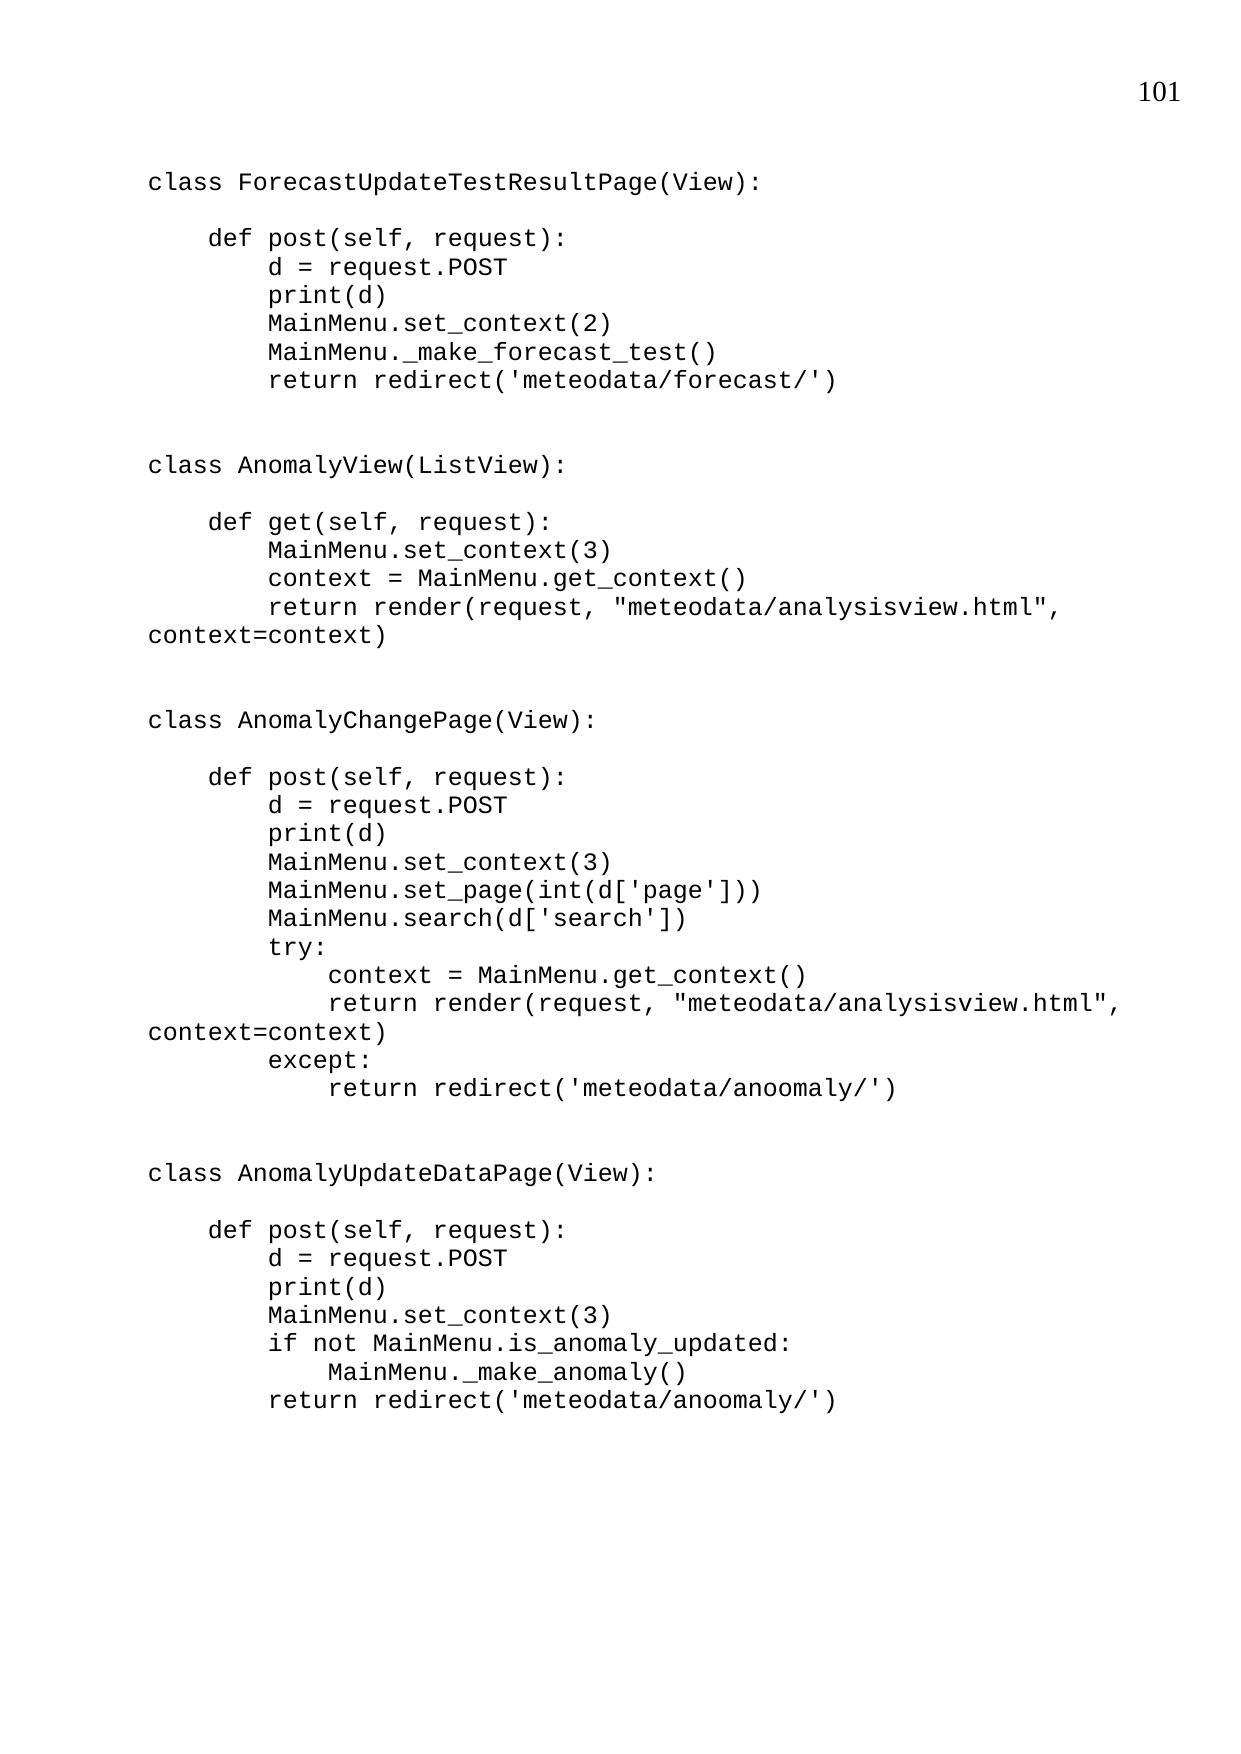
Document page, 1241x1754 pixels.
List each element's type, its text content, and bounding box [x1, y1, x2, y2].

text d = request.POST [148, 1246, 1181, 1274]
text class AnomalyChangePage(View): [148, 708, 1181, 736]
text return render(request, "meteodata/analysisview.html", context=context) [148, 991, 1181, 1048]
text except: [148, 1048, 1181, 1076]
text if not MainMenu.is_anomaly_updated: [148, 1331, 1181, 1359]
text MainMenu.set_context(3) [148, 849, 1181, 878]
text return redirect('meteodata/anoomaly/') [148, 1076, 1181, 1104]
text try: [148, 934, 1181, 963]
text MainMenu.set_context(3) [148, 538, 1181, 566]
text d = request.POST [148, 793, 1181, 821]
text MainMenu._make_anomaly() [148, 1359, 1181, 1388]
text MainMenu.set_context(3) [148, 1303, 1181, 1331]
text print(d) [148, 1274, 1181, 1303]
text class ForecastUpdateTestResultPage(View): [148, 169, 1181, 198]
text print(d) [148, 283, 1181, 311]
text return render(request, "meteodata/analysisview.html", context=context) [148, 594, 1181, 651]
text class AnomalyView(ListView): [148, 453, 1181, 481]
text def post(self, request): [148, 226, 1181, 254]
text print(d) [148, 821, 1181, 849]
text return redirect('meteodata/forecast/') [148, 368, 1181, 396]
text context = MainMenu.get_context() [148, 566, 1181, 594]
text def get(self, request): [148, 509, 1181, 538]
text def post(self, request): [148, 1218, 1181, 1246]
text class AnomalyUpdateDataPage(View): [148, 1161, 1181, 1189]
text return redirect('meteodata/anoomaly/') [148, 1388, 1181, 1416]
text MainMenu.set_page(int(d['page'])) [148, 878, 1181, 906]
text MainMenu.search(d['search']) [148, 906, 1181, 934]
text MainMenu.set_context(2) [148, 311, 1181, 339]
text d = request.POST [148, 254, 1181, 283]
text MainMenu._make_forecast_test() [148, 339, 1181, 368]
text def post(self, request): [148, 764, 1181, 793]
text context = MainMenu.get_context() [148, 963, 1181, 991]
